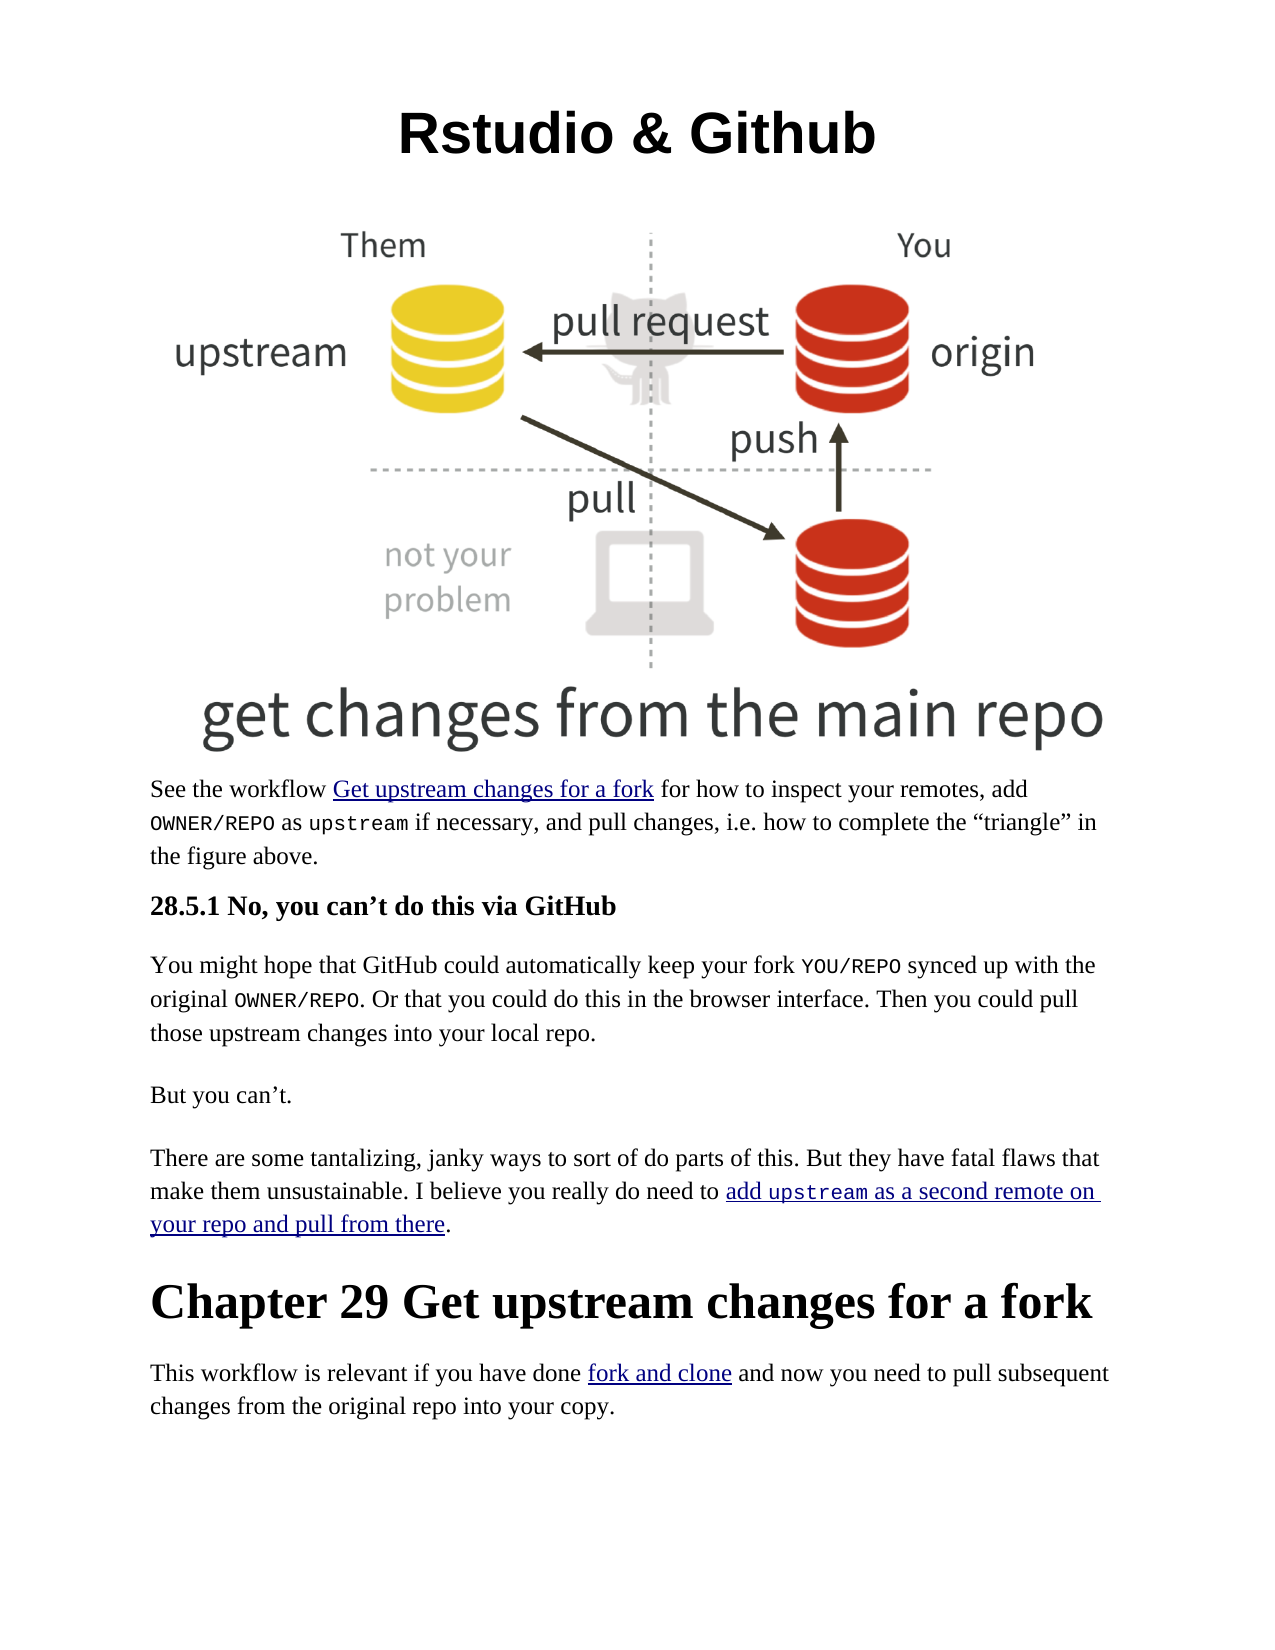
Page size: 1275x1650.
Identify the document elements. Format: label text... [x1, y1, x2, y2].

text But you can’t. [150, 1081, 1125, 1109]
text There are some tantalizing, janky ways to sort of do parts of this. But they have fatal flaws that make them unsustainable. I believe you really do need to add upstream as a second remote on your repo and pull from there. [150, 1143, 1125, 1238]
text See the workflow Get upstream changes for a fork for how to inspect your remotes, add OWNER/REPO as upstream if necessary, and pull changes, i.e. how to complete the “triangle” in the figure above. [150, 771, 1125, 870]
subtitle 28.5.1 No, you can’t do this via GitHub [150, 889, 1125, 921]
subtitle Chapter 29 Get upstream changes for a fork [150, 1272, 1125, 1329]
text You might hope that GitHub could automatically keep your fork YOU/REPO synced up with the original OWNER/REPO. Or that you could do this in the browser interface. Then you could pull those upstream changes into your local repo. [150, 951, 1125, 1047]
picture [150, 206, 1155, 771]
text This workflow is relevant if you have done fork and clone and now you need to pull subsequent changes from the original repo into your copy. [150, 1358, 1125, 1420]
